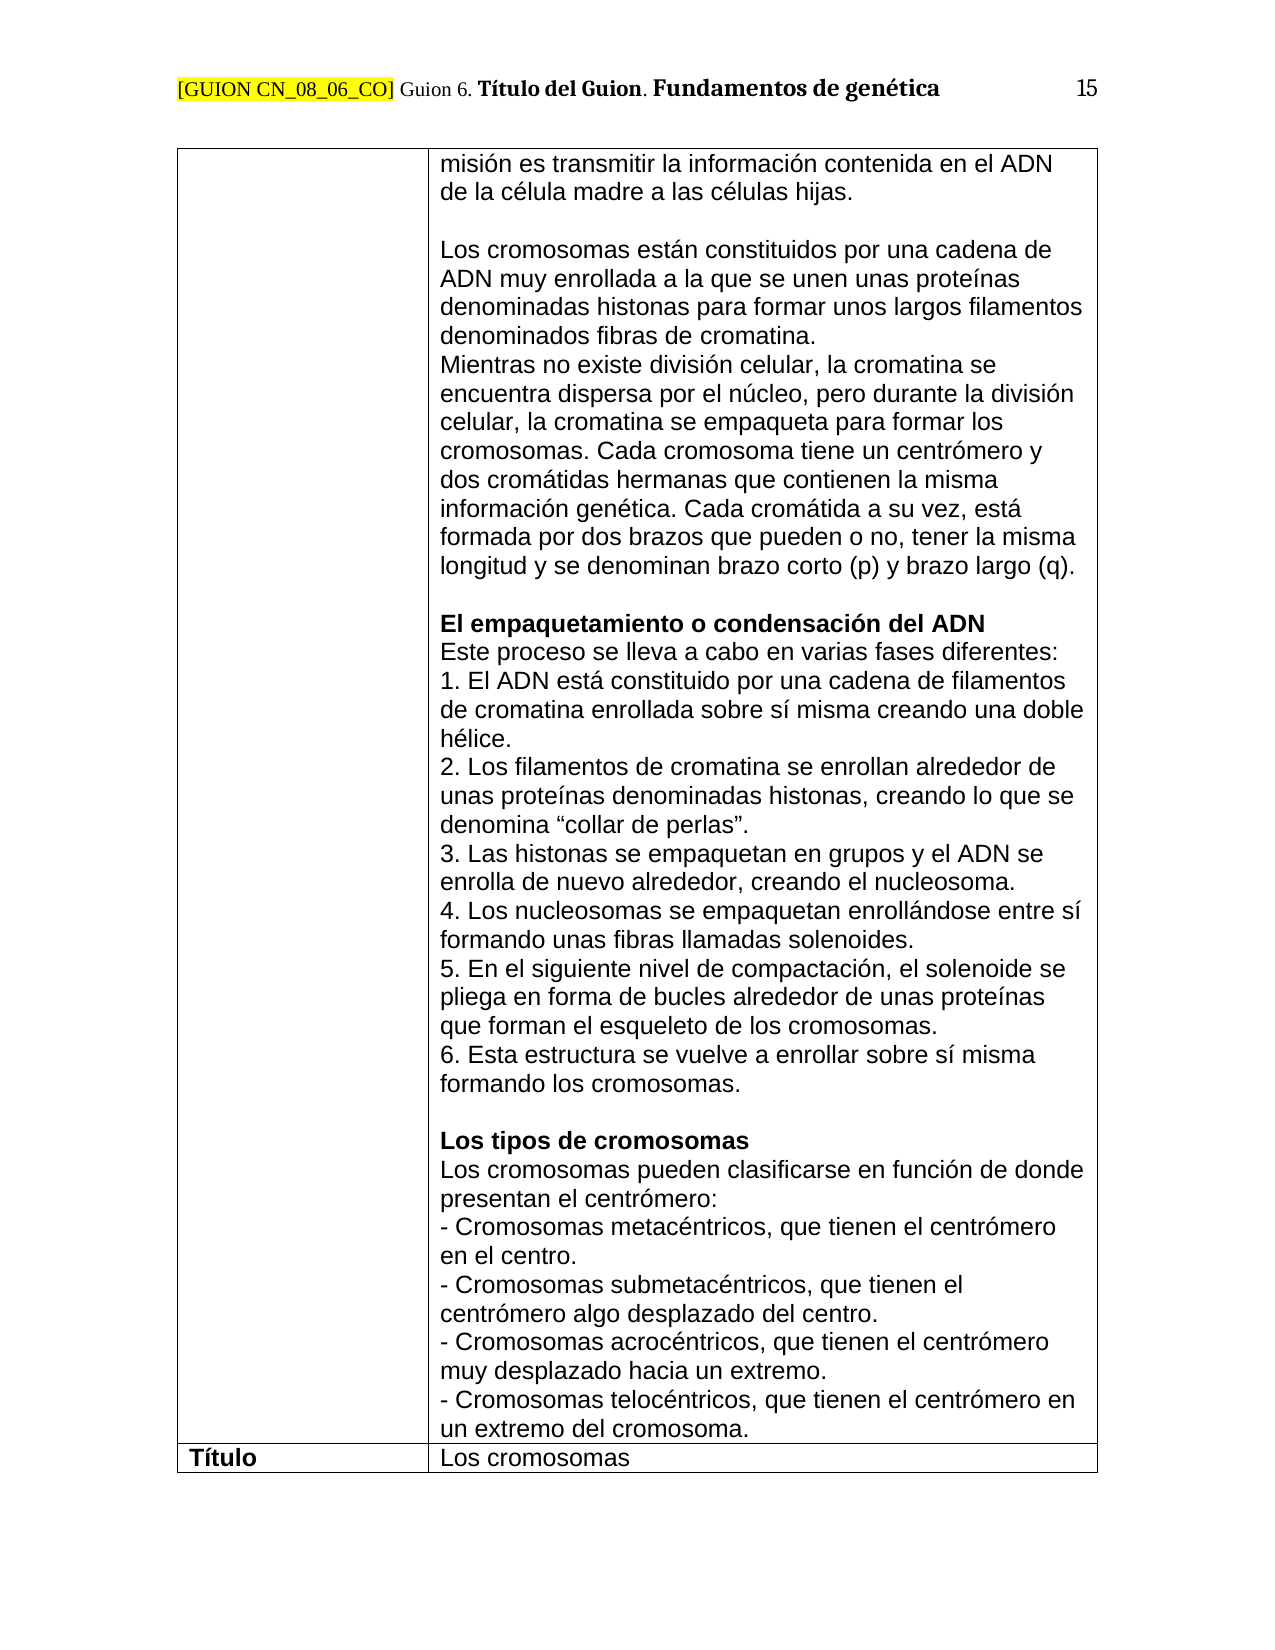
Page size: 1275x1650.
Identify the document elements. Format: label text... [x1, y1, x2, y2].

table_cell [429, 149, 1097, 1442]
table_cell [178, 149, 428, 1442]
table_cell Los cromosomas [429, 1444, 1097, 1472]
table_cell Título [178, 1444, 428, 1472]
